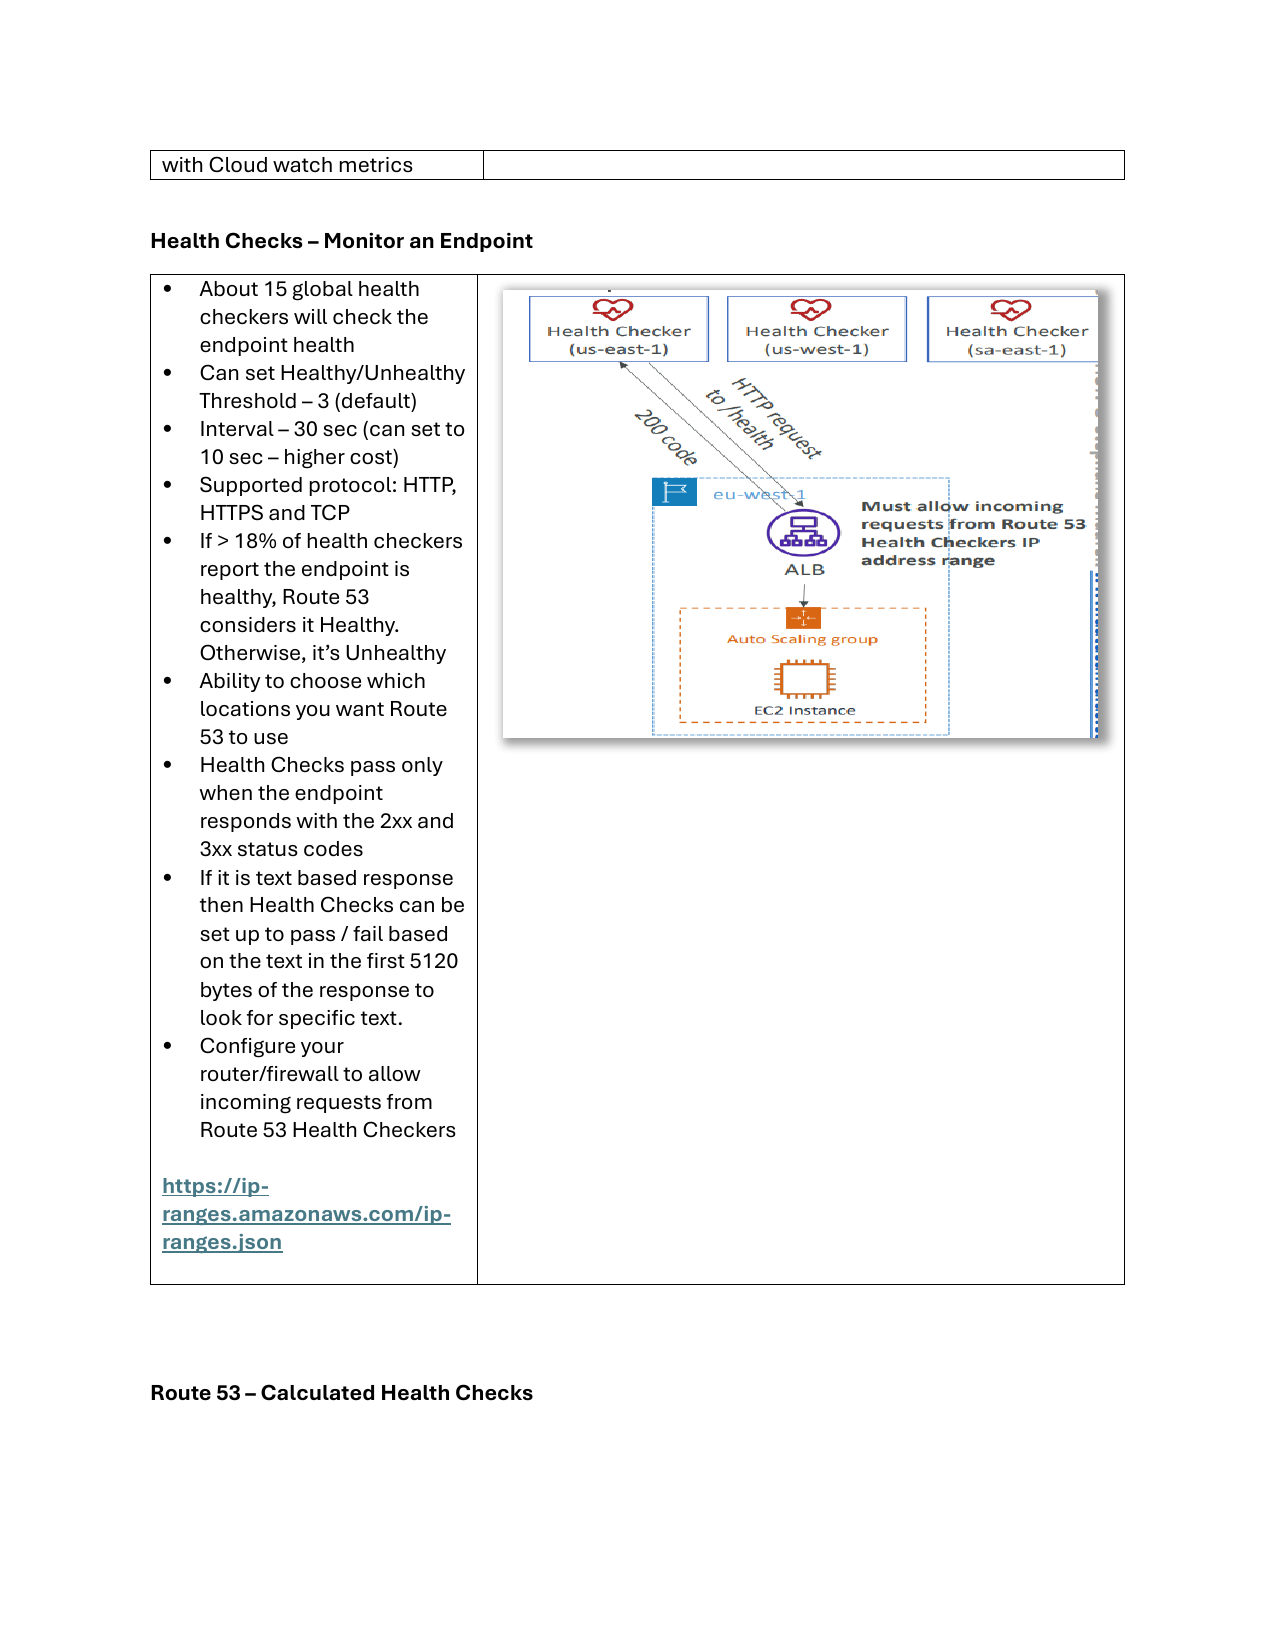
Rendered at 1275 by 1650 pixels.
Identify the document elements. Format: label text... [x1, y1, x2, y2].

picture [503, 290, 1098, 738]
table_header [484, 151, 1124, 179]
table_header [151, 151, 483, 179]
table_header About 15 global health checkers will check the endpoint health Can set Healthy/Unhealthy Threshold – 3 (default) Interval – 30 sec (can set to 10 sec – higher cost) Supported protocol: HTTP, HTTPS and TCP If > 18% of health checkers report the endpoint is healthy, Route 53 considers it Healthy. Otherwise, it’s Unhealthy Ability to choose which locations you want Route 53 to use Health Checks pass only when the endpoint responds with the 2xx and 3xx status codes If it is text based response then Health Checks can be set up to pass / fail based on the text in the first 5120 bytes of the response to look for specific text. Configure your router/firewall to allow incoming requests from Route 53 Health Checkers https://ip-ranges.amazonaws.com/ip-ranges.json [151, 275, 477, 1284]
table_header [478, 275, 1124, 1284]
text Health Checks – Monitor an Endpoint [150, 227, 1125, 255]
text Route 53 – Calculated Health Checks [150, 1378, 1125, 1406]
